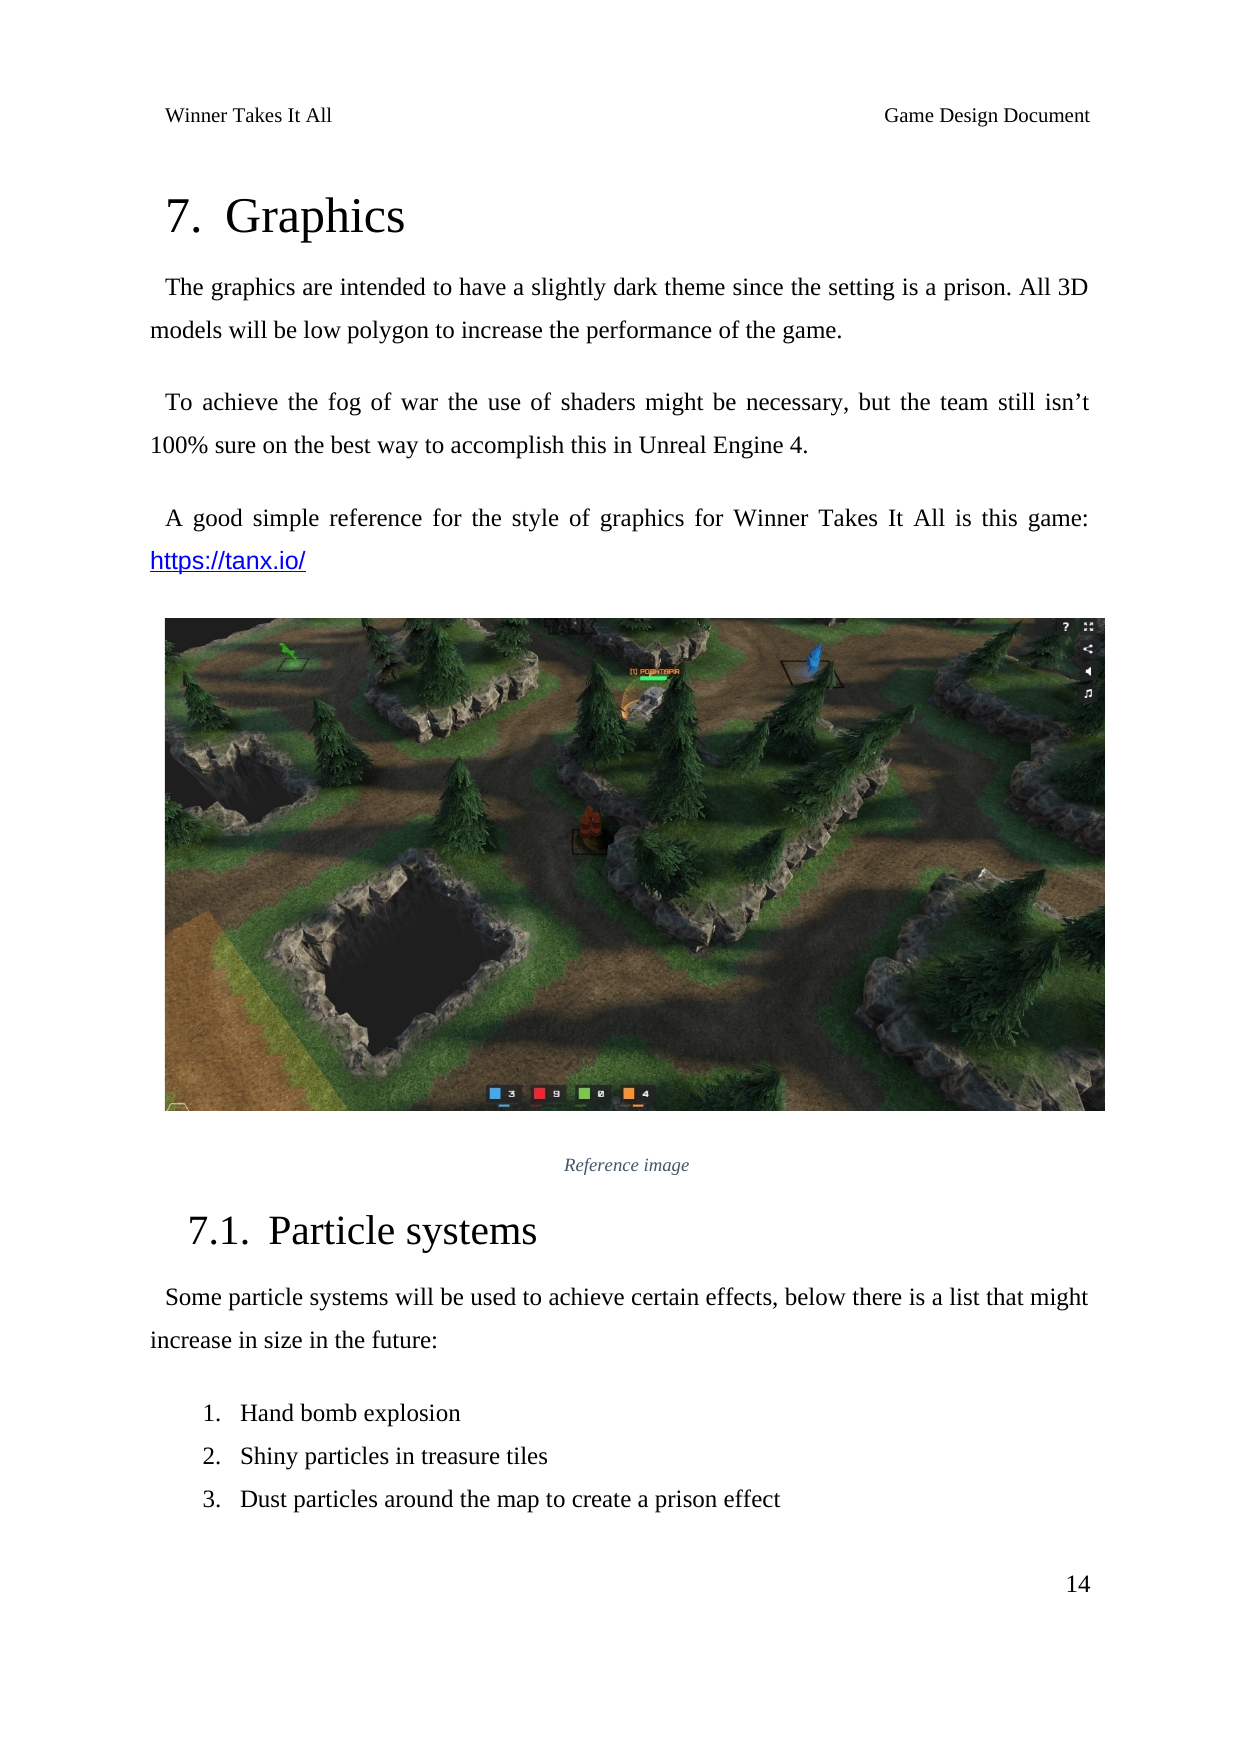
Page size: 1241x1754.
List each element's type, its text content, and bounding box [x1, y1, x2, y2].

text The graphics are intended to have a slightly dark theme since the setting is a prison. All 3D models will be low polygon to increase the performance of the game. [150, 272, 1090, 344]
text Reference image [150, 1154, 1090, 1176]
text Some particle systems will be used to achieve certain effects, below there is a list that might increase in size in the future: [150, 1282, 1090, 1354]
list Dust particles around the map to create a prison effect [202, 1484, 1090, 1513]
subtitle Particle systems [187, 1205, 1090, 1253]
text To achieve the fog of war the use of shaders might be necessary, but the team still isn’t 100% sure on the best way to accomplish this in Unreal Engine 4. [150, 387, 1090, 459]
subtitle Graphics [165, 185, 1090, 243]
picture [164, 618, 1105, 1111]
list Hand bomb explosion [202, 1398, 1090, 1426]
text A good simple reference for the style of graphics for Winner Takes It All is this game: https://tanx.io/ [150, 503, 1090, 575]
list Shiny particles in treasure tiles [202, 1441, 1090, 1469]
